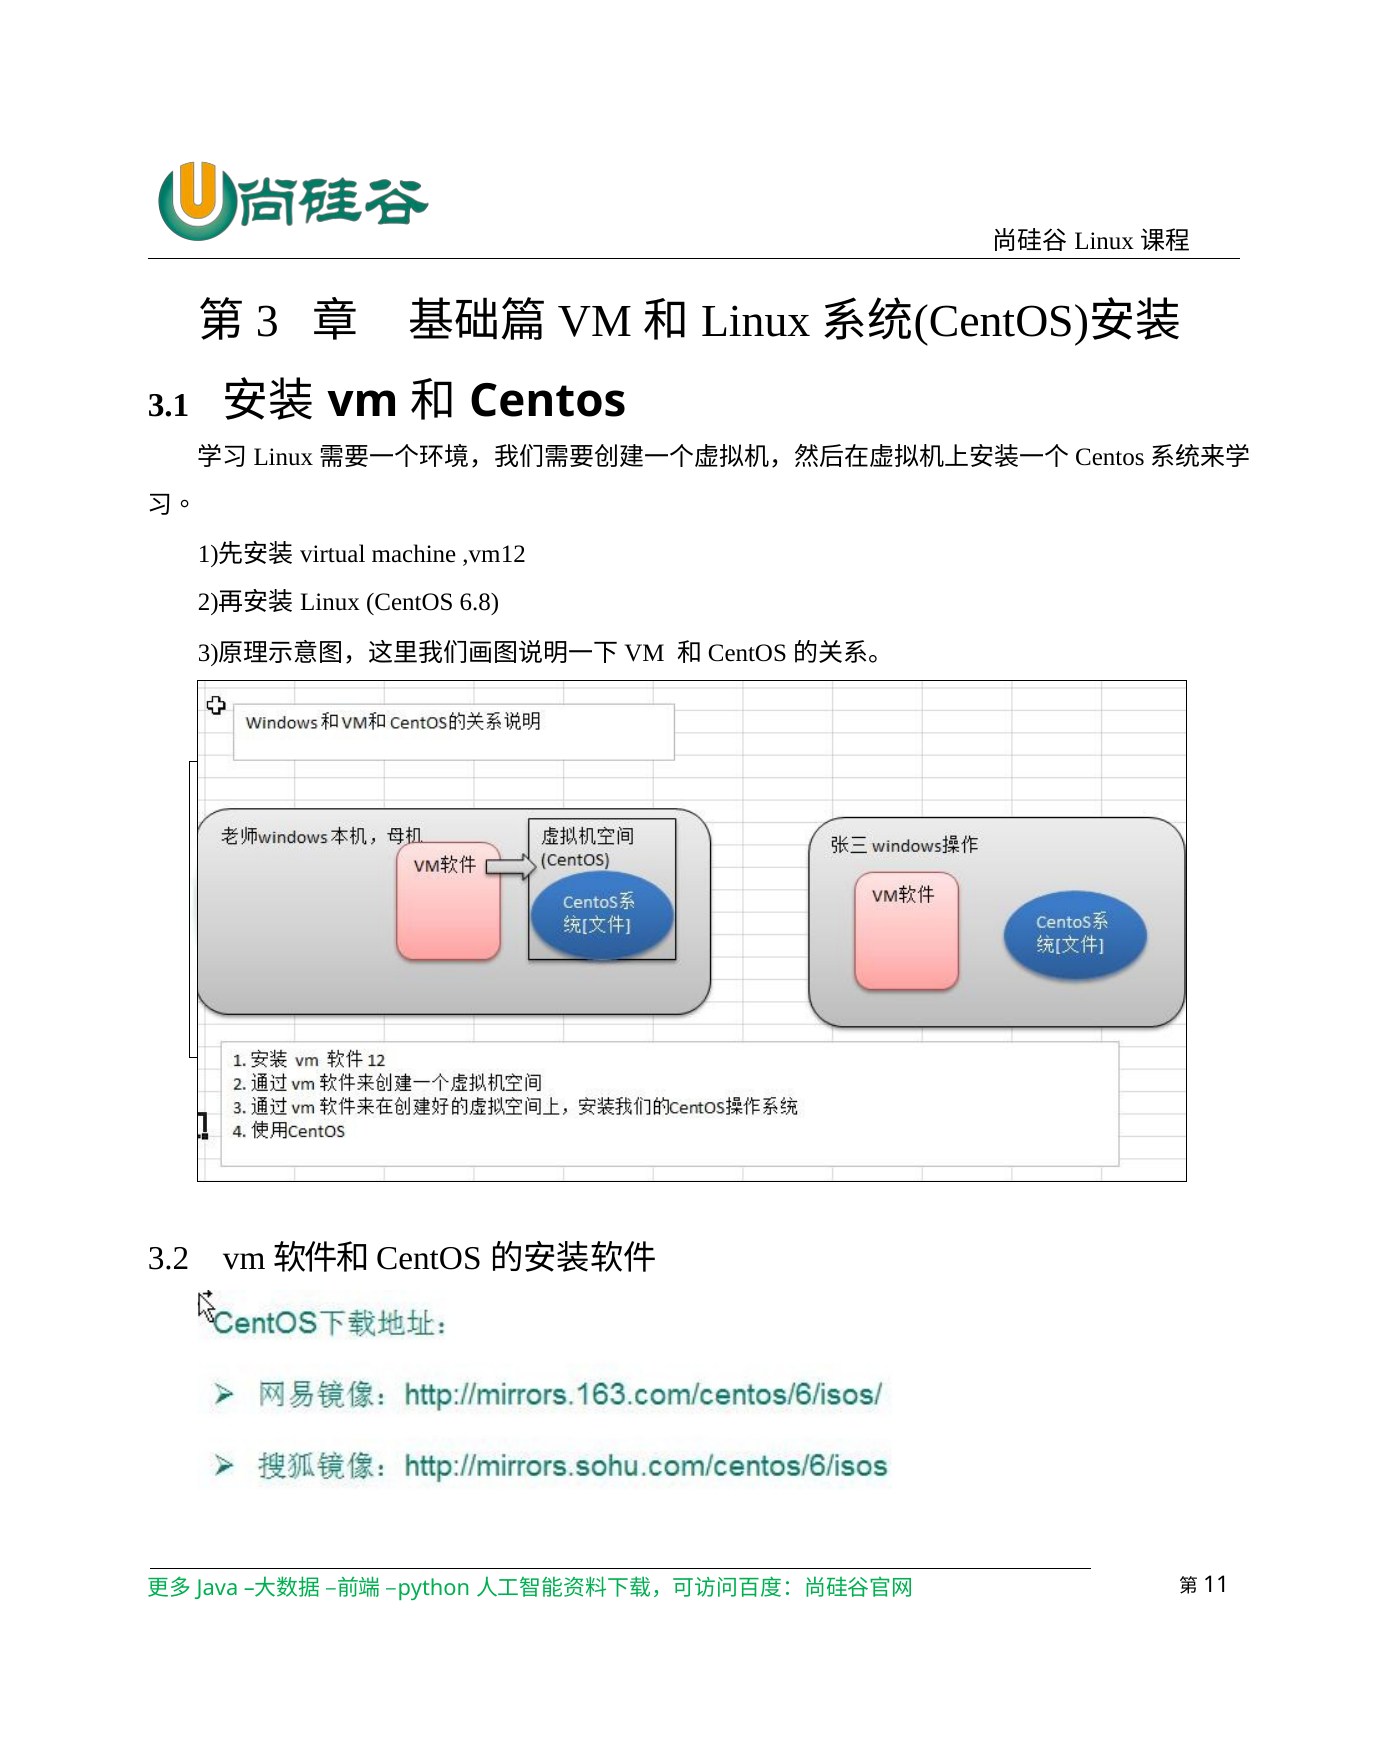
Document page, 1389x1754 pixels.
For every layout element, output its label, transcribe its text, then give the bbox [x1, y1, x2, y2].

picture [197, 1290, 893, 1490]
picture [190, 762, 197, 1057]
subtitle vm 软件和 CentOS 的安装软件 [148, 1220, 1338, 1281]
text 习。 [148, 474, 1338, 523]
picture [147, 153, 436, 249]
text 3)原理示意图，这里我们画图说明一下 VM 和 CentOS 的关系。 [198, 621, 1338, 671]
text 2)再安装 Linux (CentOS 6.8) [198, 572, 1338, 621]
picture [198, 681, 1186, 1181]
text 学习 Linux 需要一个环境，我们需要创建一个虚拟机，然后在虚拟机上安装一个 Centos 系统来学 [198, 432, 1338, 474]
text 1)先安装 virtual machine ,vm12 [198, 523, 1338, 572]
subtitle 第 3 章 基础篇 VM 和 Linux 系统(CentOS)安装 [198, 279, 1338, 351]
list 安装 vm 和 Centos [148, 351, 1338, 432]
